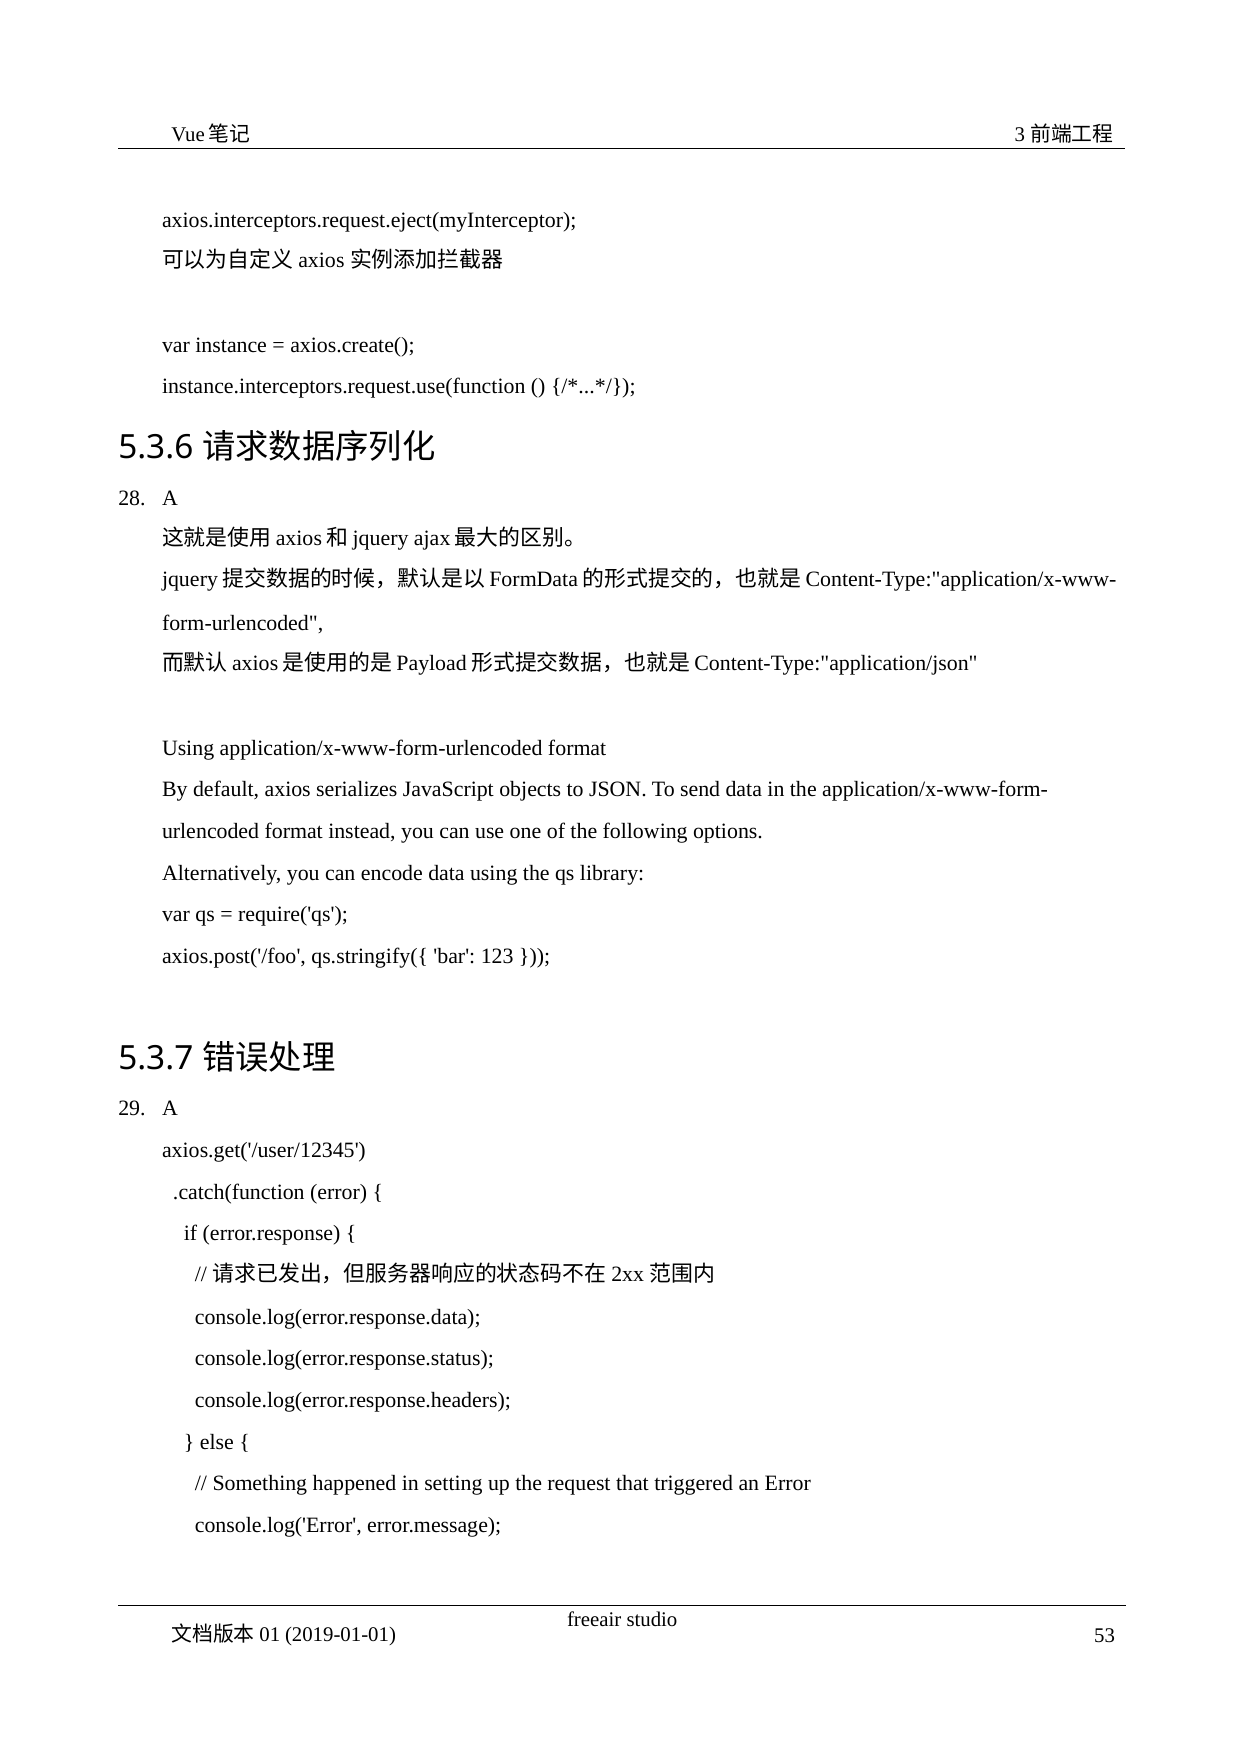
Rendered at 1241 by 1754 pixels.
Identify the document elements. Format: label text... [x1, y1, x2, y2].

list console.log(error.response.status); [162, 1329, 1122, 1371]
list // Something happened in setting up the request that triggered an Error [162, 1454, 1122, 1496]
list A [118, 468, 1122, 510]
list axios.interceptors.request.eject(myInterceptor); [162, 190, 1122, 232]
list A [118, 1079, 1122, 1121]
list 这就是使用axios和jquery ajax最大的区别。 [162, 510, 1122, 551]
list console.log('Error', error.message); [162, 1496, 1122, 1537]
list var instance = axios.create(); [162, 315, 1122, 357]
list Using application/x-www-form-urlencoded format [162, 718, 1122, 760]
subtitle 错误处理 [118, 1031, 1122, 1079]
list Alternatively, you can encode data using the qs library: [162, 843, 1122, 885]
list axios.post('/foo', qs.stringify({ 'bar': 123 })); [162, 926, 1122, 968]
list 可以为自定义 axios 实例添加拦截器 [162, 232, 1122, 274]
list } else { [162, 1412, 1122, 1454]
list .catch(function (error) { [162, 1162, 1122, 1204]
subtitle 请求数据序列化 [118, 419, 1122, 468]
list axios.get('/user/12345') [162, 1121, 1122, 1162]
list // 请求已发出，但服务器响应的状态码不在 2xx 范围内 [162, 1246, 1122, 1287]
list By default, axios serializes JavaScript objects to JSON. To send data in the application/x-www-form-urlencoded format instead, you can use one of the following options. [162, 760, 1122, 843]
list console.log(error.response.data); [162, 1287, 1122, 1329]
list if (error.response) { [162, 1204, 1122, 1246]
list console.log(error.response.headers); [162, 1371, 1122, 1412]
list instance.interceptors.request.use(function () {/*...*/}); [162, 357, 1122, 399]
list var qs = require('qs'); [162, 885, 1122, 926]
list 而默认axios是使用的是Payload形式提交数据，也就是Content-Type:"application/json" [162, 635, 1122, 676]
list jquery提交数据的时候，默认是以FormData的形式提交的，也就是Content-Type:"application/x-www-form-urlencoded", [162, 551, 1122, 635]
